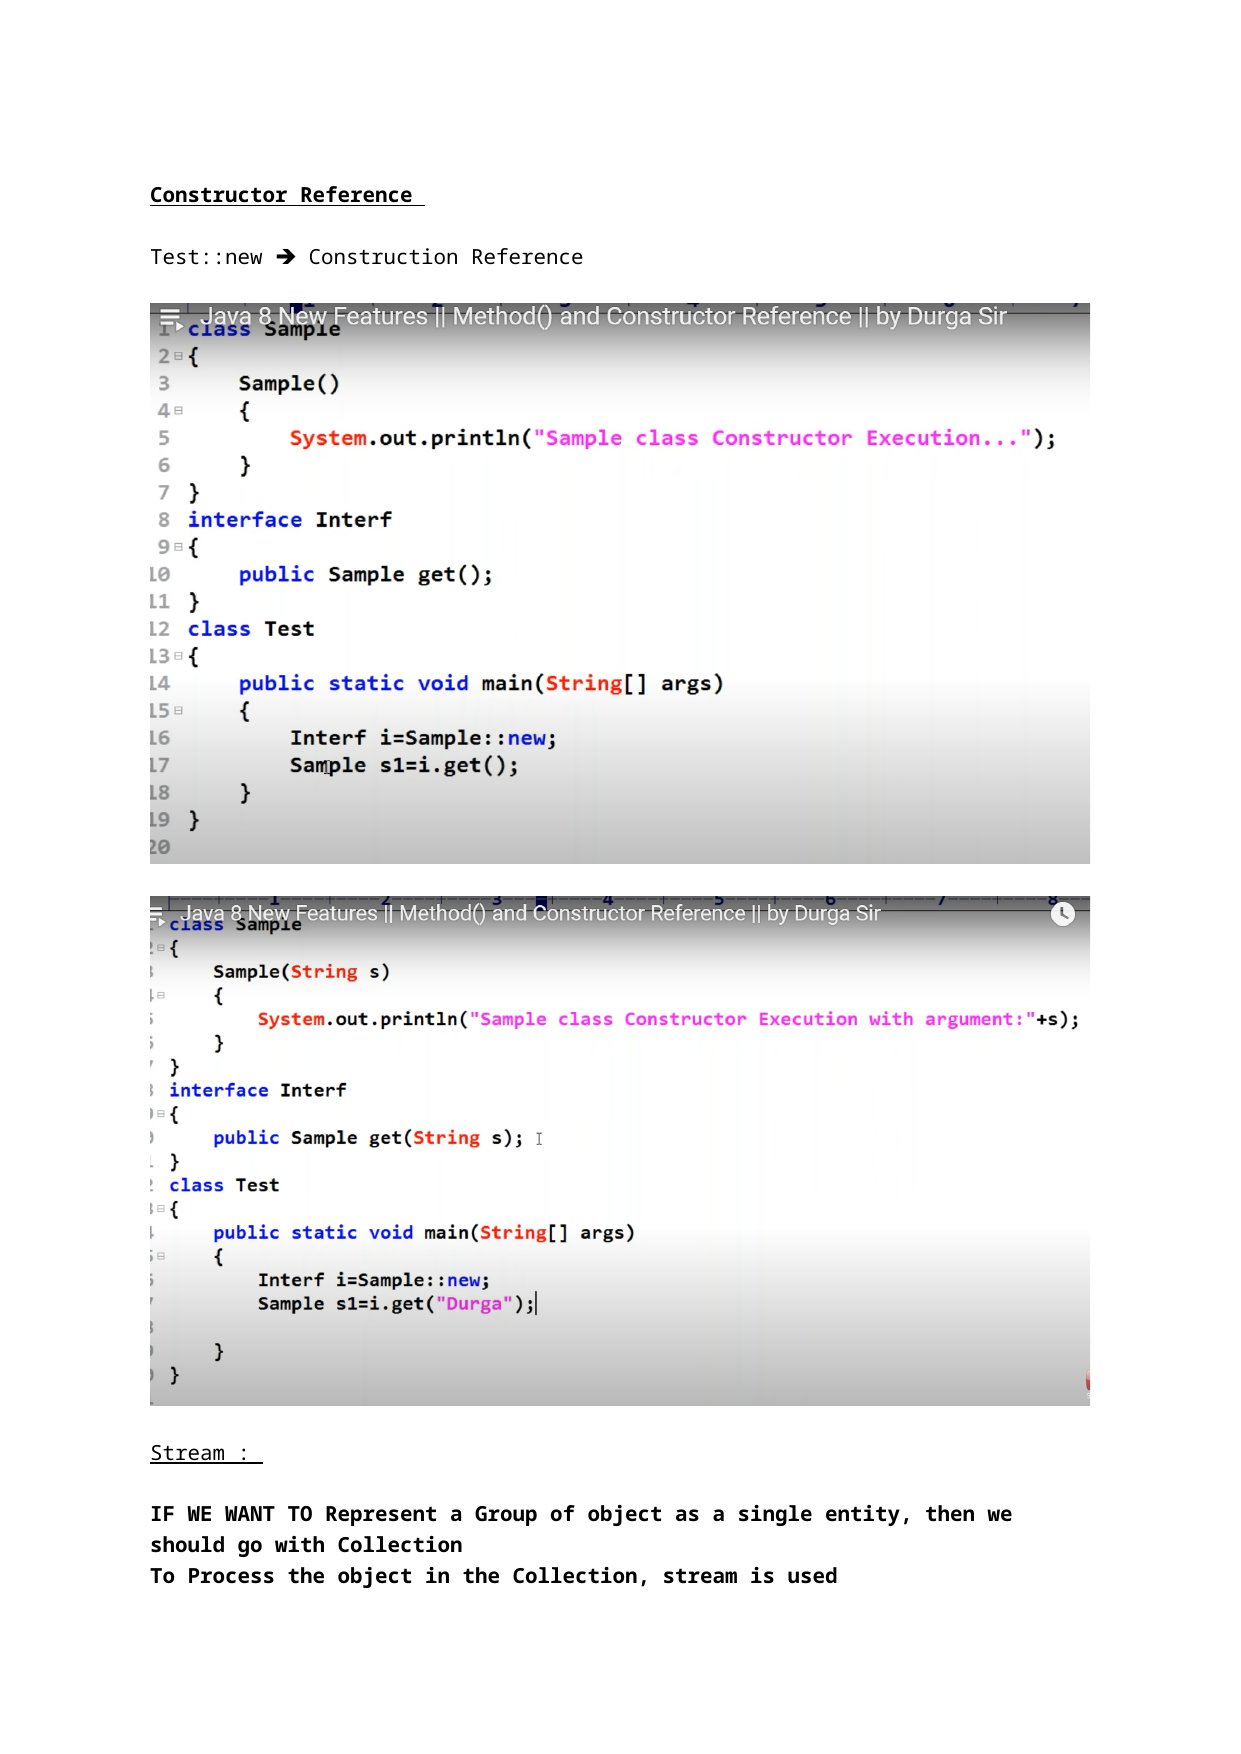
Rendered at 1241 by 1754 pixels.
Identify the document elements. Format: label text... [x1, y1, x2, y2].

picture [150, 896, 1091, 1406]
text Test::new Construction Reference [150, 242, 1090, 270]
text Constructor Reference [150, 181, 1090, 209]
text IF WE WANT TO Represent a Group of object as a single entity, then we should go with Collection [150, 1499, 1090, 1559]
text To Process the object in the Collection, stream is used [150, 1561, 1090, 1589]
picture [150, 303, 1091, 864]
text Stream : [150, 1438, 1090, 1467]
